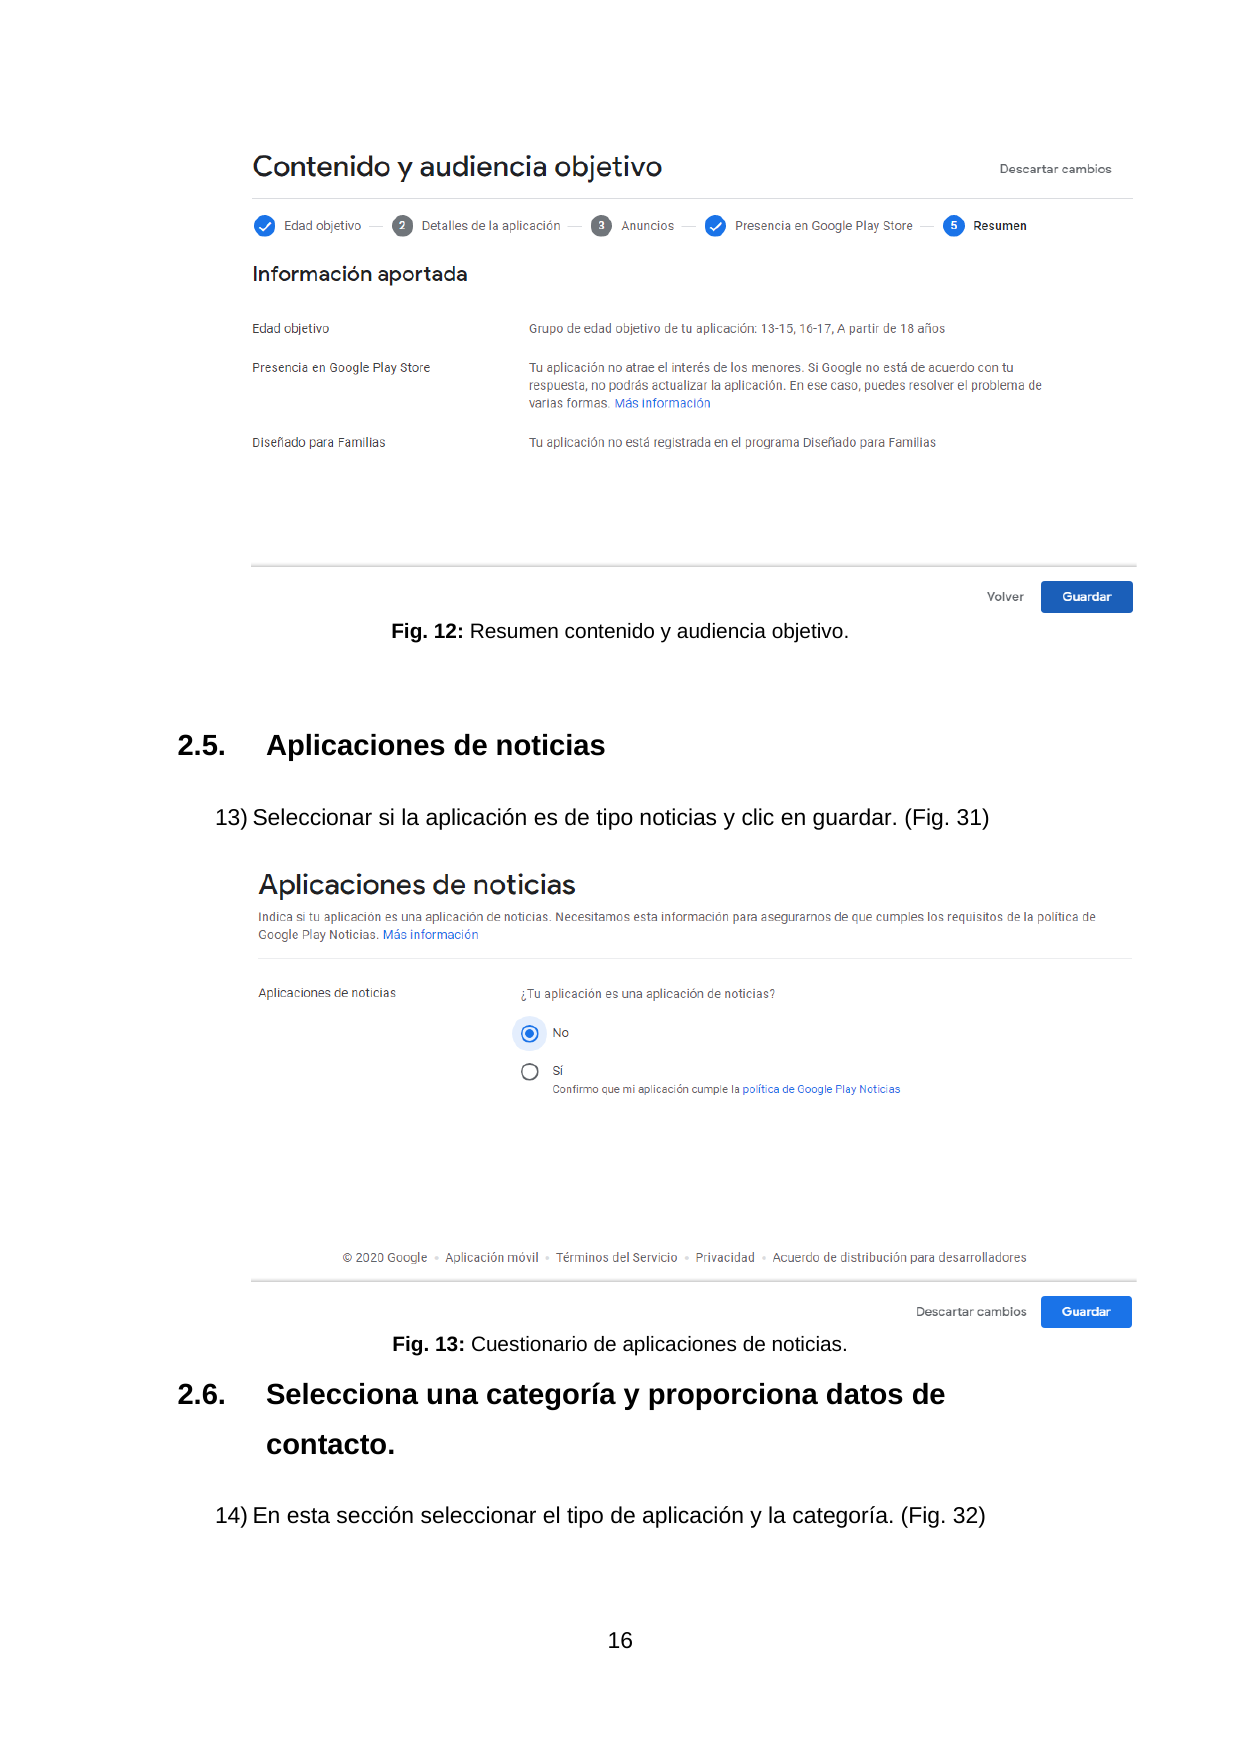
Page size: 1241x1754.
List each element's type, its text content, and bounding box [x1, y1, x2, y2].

picture [251, 147, 1137, 619]
picture [251, 868, 1137, 1332]
subtitle Aplicaciones de noticias [177, 728, 1063, 762]
subtitle Selecciona una categoría y proporciona datos de contacto. [177, 1377, 1063, 1461]
list En esta sección seleccionar el tipo de aplicación y la categoría. (Fig. 32) [215, 1502, 1063, 1529]
list Seleccionar si la aplicación es de tipo noticias y clic en guardar. (Fig. 31) [215, 803, 1063, 830]
